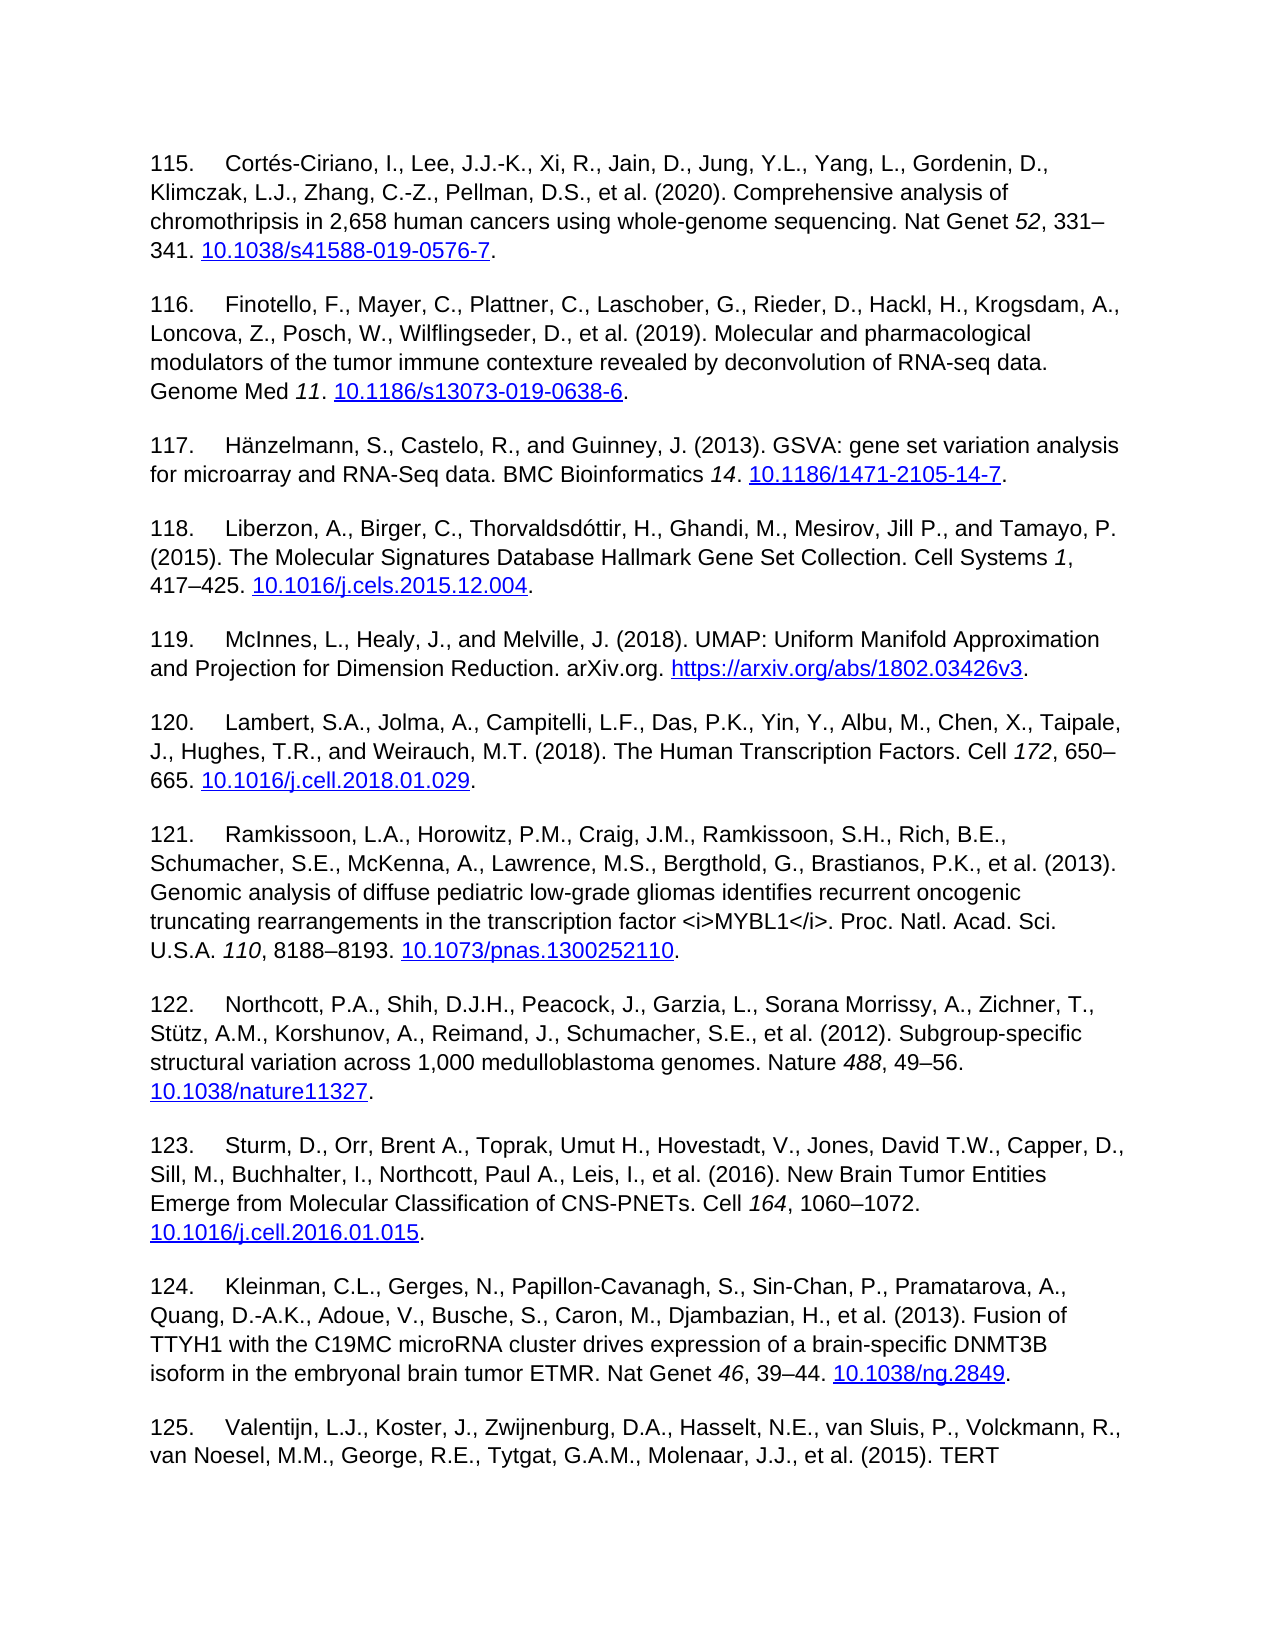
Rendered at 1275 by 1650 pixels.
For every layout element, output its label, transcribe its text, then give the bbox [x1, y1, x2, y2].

text 123. Sturm, D., Orr, Brent A., Toprak, Umut H., Hovestadt, V., Jones, David T.W., Capper, D., Sill, M., Buchhalter, I., Northcott, Paul A., Leis, I., et al. (2016). New Brain Tumor Entities Emerge from Molecular Classification of CNS-PNETs. Cell 164, 1060–1072. 10.1016/j.cell.2016.01.015. [150, 1132, 1125, 1245]
text 122. Northcott, P.A., Shih, D.J.H., Peacock, J., Garzia, L., Sorana Morrissy, A., Zichner, T., Stütz, A.M., Korshunov, A., Reimand, J., Schumacher, S.E., et al. (2012). Subgroup-specific structural variation across 1,000 medulloblastoma genomes. Nature 488, 49–56. 10.1038/nature11327. [150, 991, 1125, 1104]
text 118. Liberzon, A., Birger, C., Thorvaldsdóttir, H., Ghandi, M., Mesirov, Jill P., and Tamayo, P. (2015). The Molecular Signatures Database Hallmark Gene Set Collection. Cell Systems 1, 417–425. 10.1016/j.cels.2015.12.004. [150, 514, 1125, 599]
text 120. Lambert, S.A., Jolma, A., Campitelli, L.F., Das, P.K., Yin, Y., Albu, M., Chen, X., Taipale, J., Hughes, T.R., and Weirauch, M.T. (2018). The Human Transcription Factors. Cell 172, 650–665. 10.1016/j.cell.2018.01.029. [150, 709, 1125, 794]
text 115. Cortés-Ciriano, I., Lee, J.J.-K., Xi, R., Jain, D., Jung, Y.L., Yang, L., Gordenin, D., Klimczak, L.J., Zhang, C.-Z., Pellman, D.S., et al. (2020). Comprehensive analysis of chromothripsis in 2,658 human cancers using whole-genome sequencing. Nat Genet 52, 331–341. 10.1038/s41588-019-0576-7. [150, 150, 1125, 263]
text 119. McInnes, L., Healy, J., and Melville, J. (2018). UMAP: Uniform Manifold Approximation and Projection for Dimension Reduction. arXiv.org. https://arxiv.org/abs/1802.03426v3. [150, 626, 1125, 682]
text 121. Ramkissoon, L.A., Horowitz, P.M., Craig, J.M., Ramkissoon, S.H., Rich, B.E., Schumacher, S.E., McKenna, A., Lawrence, M.S., Bergthold, G., Brastianos, P.K., et al. (2013). Genomic analysis of diffuse pediatric low-grade gliomas identifies recurrent oncogenic truncating rearrangements in the transcription factor <i>MYBL1</i>. Proc. Natl. Acad. Sci. U.S.A. 110, 8188–8193. 10.1073/pnas.1300252110. [150, 821, 1125, 963]
text 116. Finotello, F., Mayer, C., Plattner, C., Laschober, G., Rieder, D., Hackl, H., Krogsdam, A., Loncova, Z., Posch, W., Wilflingseder, D., et al. (2019). Molecular and pharmacological modulators of the tumor immune contexture revealed by deconvolution of RNA-seq data. Genome Med 11. 10.1186/s13073-019-0638-6. [150, 291, 1125, 404]
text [150, 1413, 1125, 1469]
text 124. Kleinman, C.L., Gerges, N., Papillon-Cavanagh, S., Sin-Chan, P., Pramatarova, A., Quang, D.-A.K., Adoue, V., Busche, S., Caron, M., Djambazian, H., et al. (2013). Fusion of TTYH1 with the C19MC microRNA cluster drives expression of a brain-specific DNMT3B isoform in the embryonal brain tumor ETMR. Nat Genet 46, 39–44. 10.1038/ng.2849. [150, 1273, 1125, 1386]
text 117. Hänzelmann, S., Castelo, R., and Guinney, J. (2013). GSVA: gene set variation analysis for microarray and RNA-Seq data. BMC Bioinformatics 14. 10.1186/1471-2105-14-7. [150, 432, 1125, 487]
